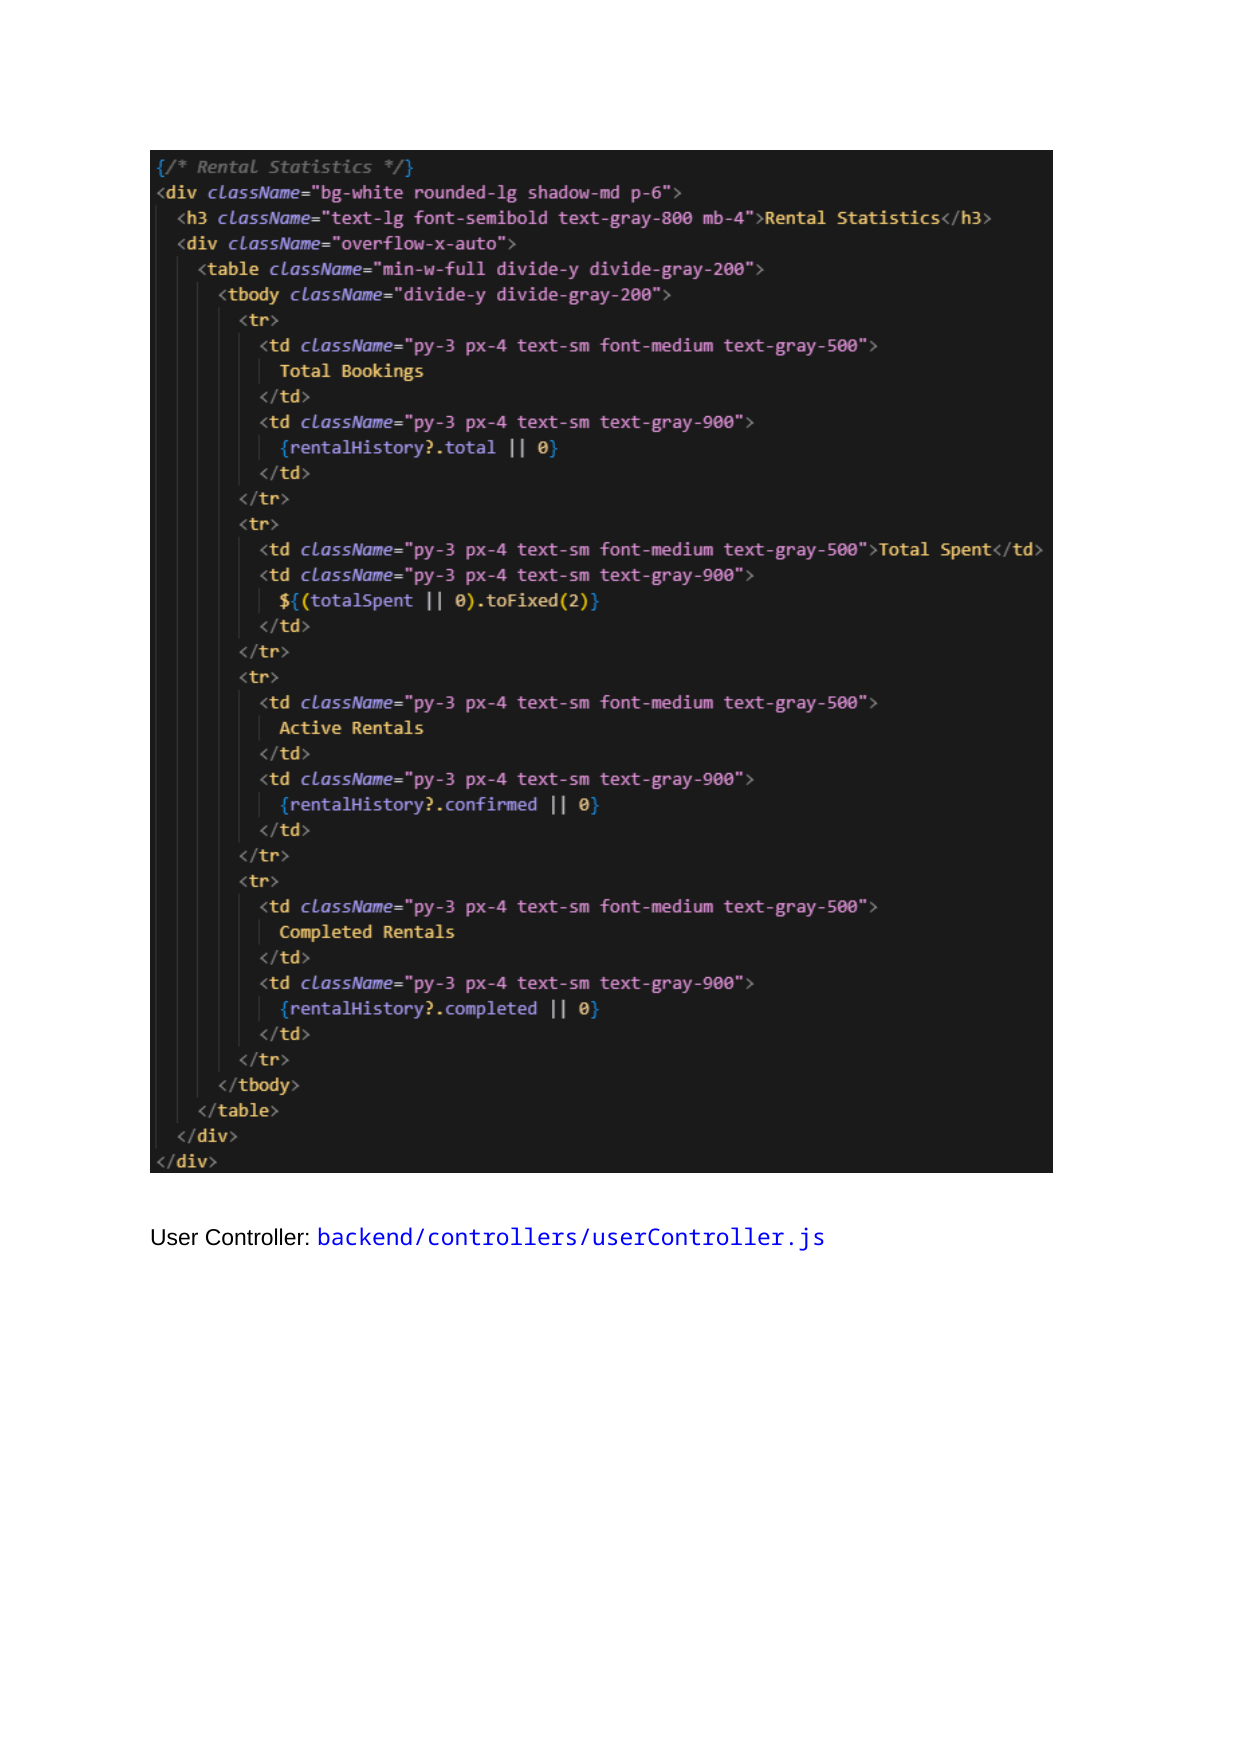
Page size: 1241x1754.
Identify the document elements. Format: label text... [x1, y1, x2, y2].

picture [150, 150, 1053, 1173]
text User Controller: backend/controllers/userController.js [150, 1220, 1090, 1252]
